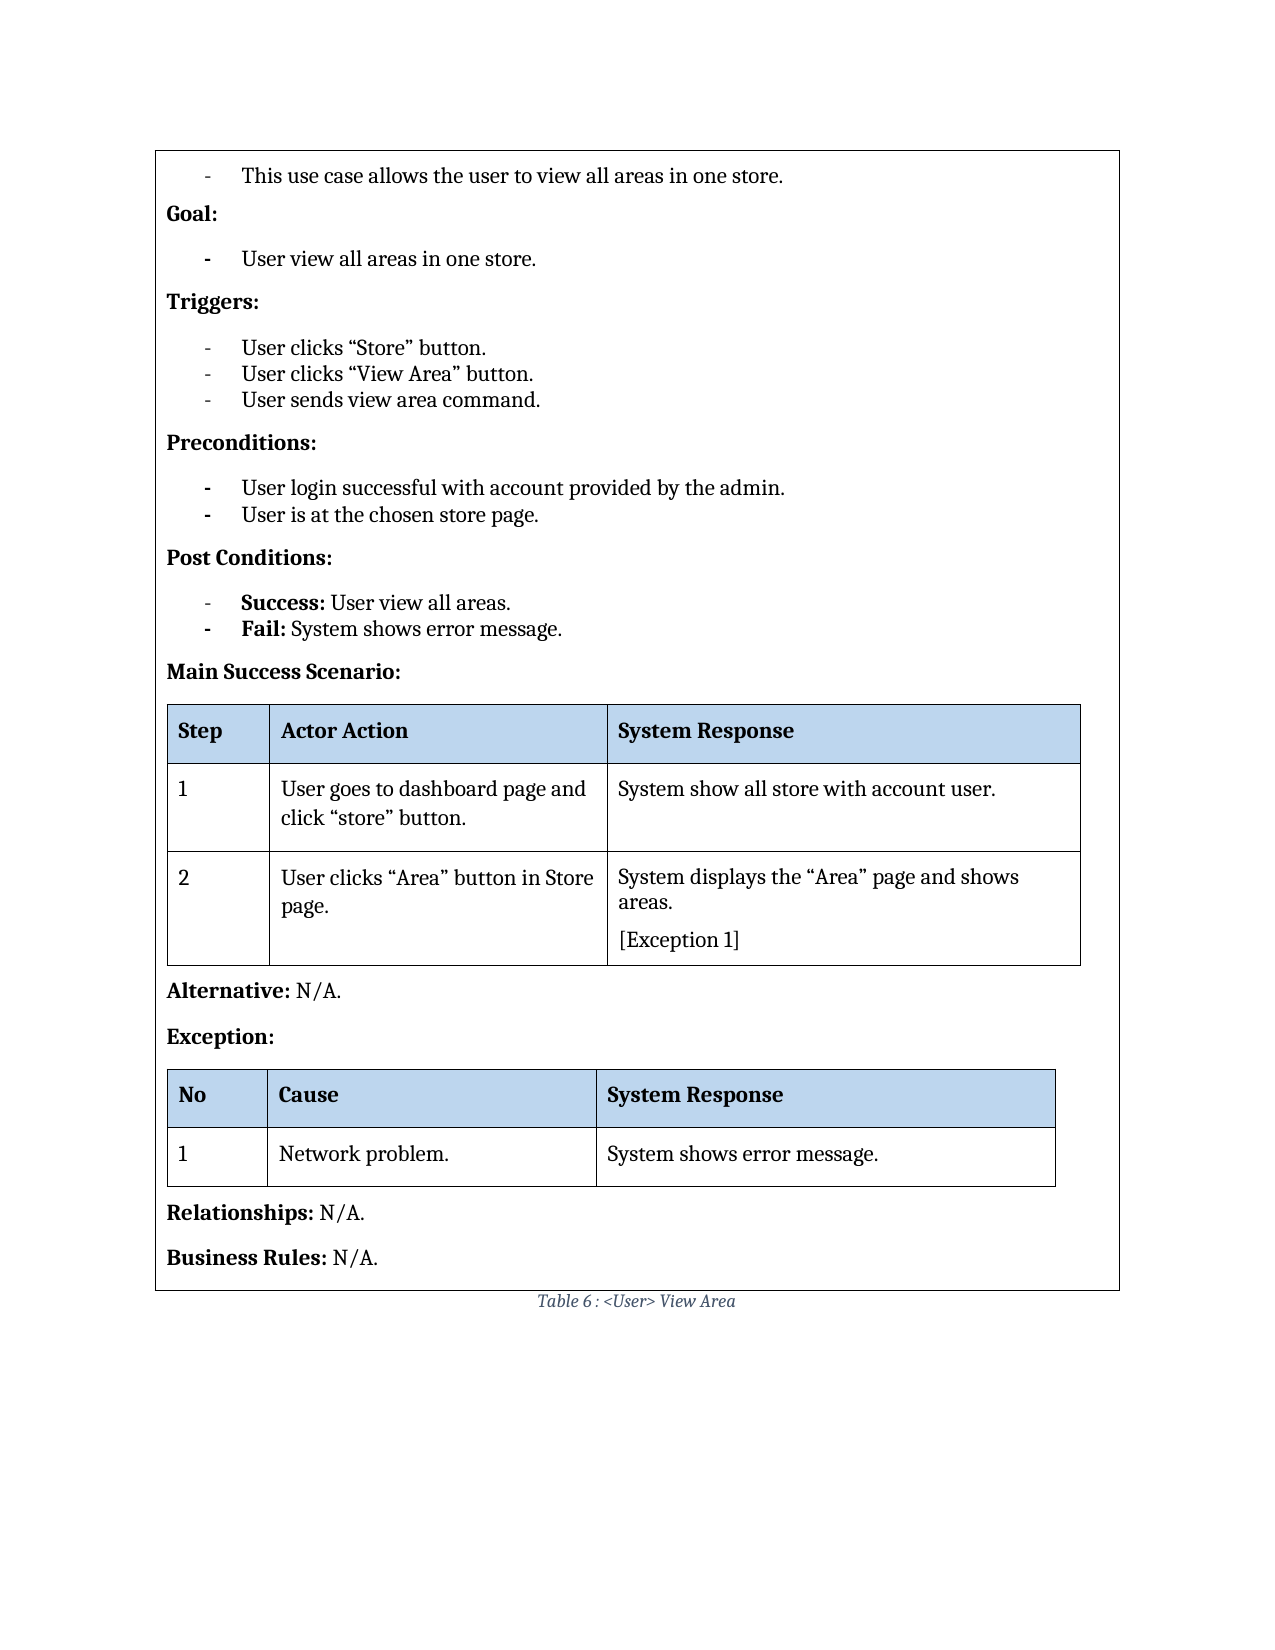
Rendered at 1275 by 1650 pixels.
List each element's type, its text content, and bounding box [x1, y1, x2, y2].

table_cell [156, 151, 1119, 1289]
text Table 6 : <User> View Area [150, 1291, 1125, 1312]
